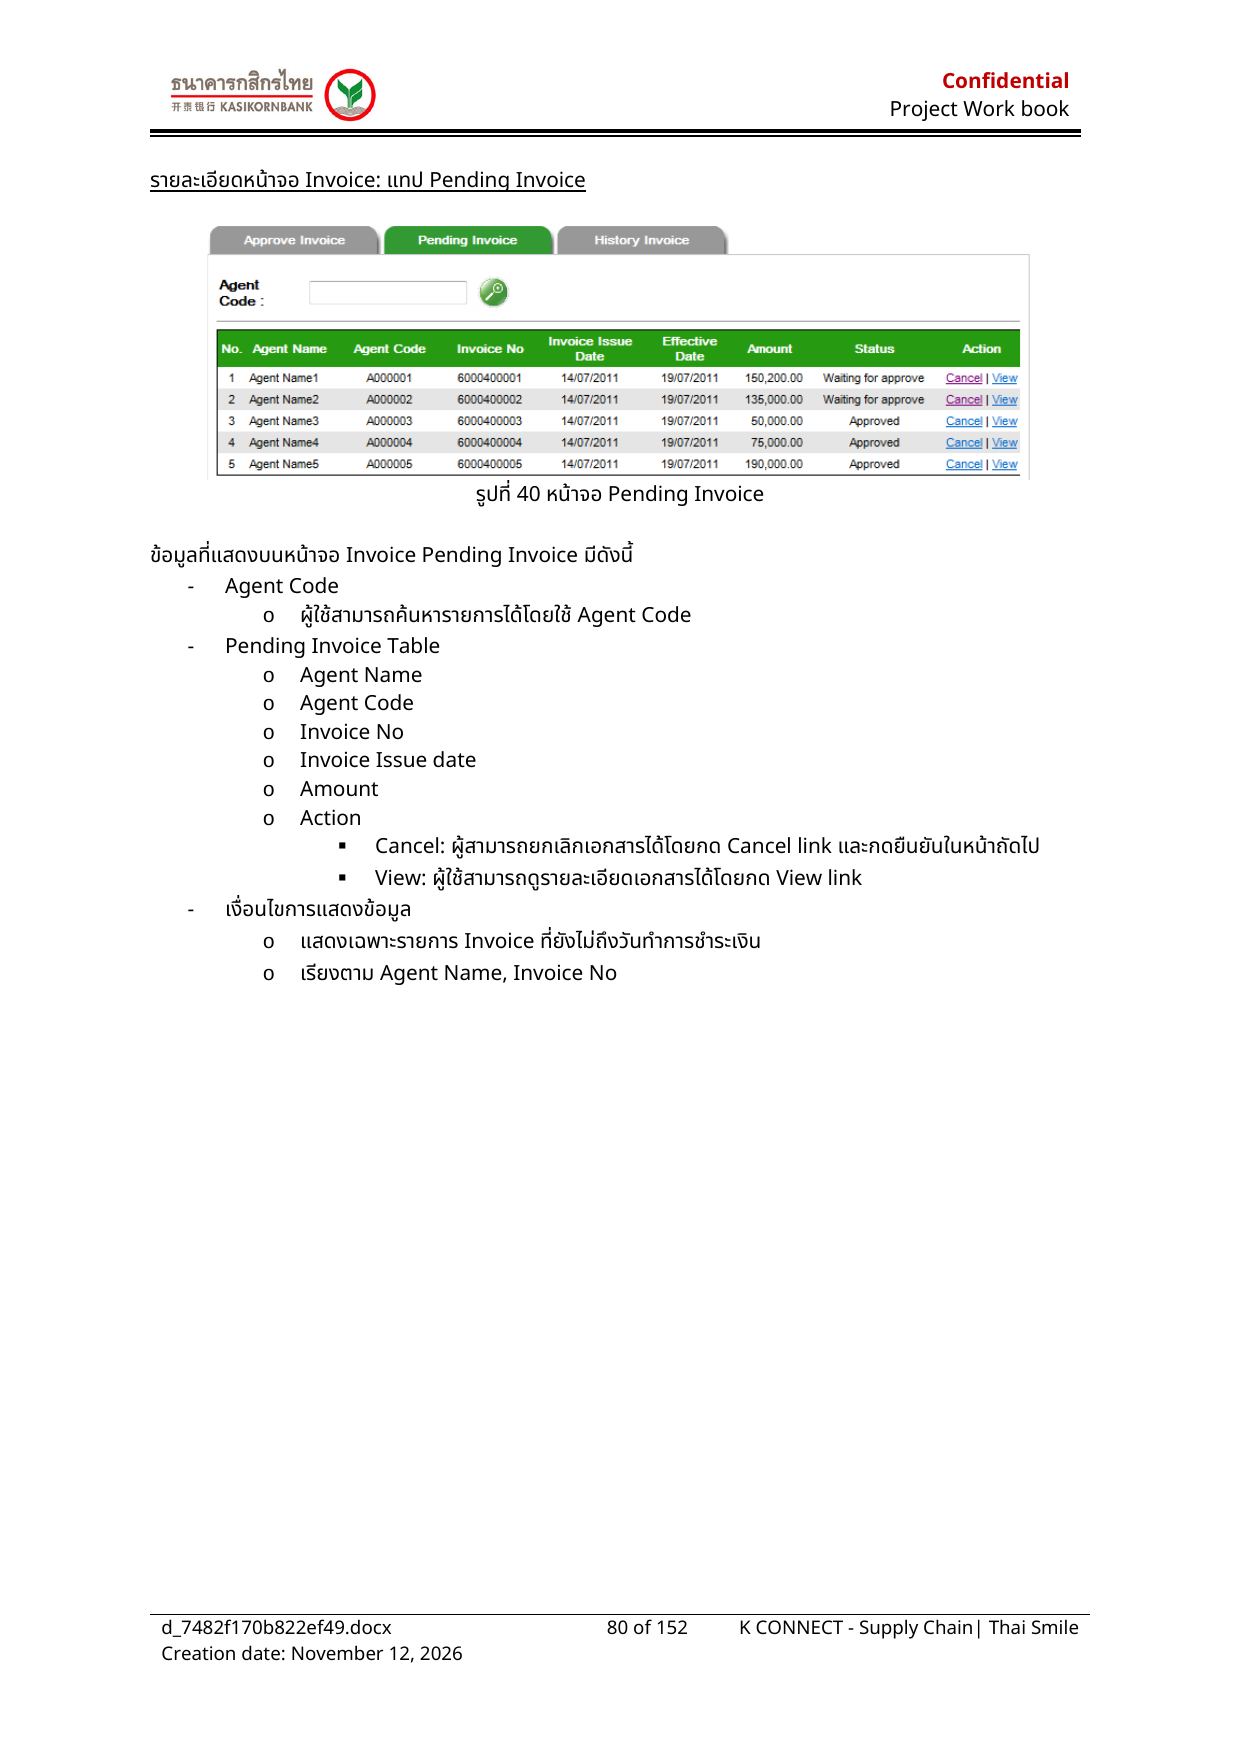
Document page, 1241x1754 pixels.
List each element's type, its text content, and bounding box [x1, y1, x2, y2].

list View: ผู้ใช้สามารถดูรายละเอียดเอกสารได้โดยกด View link [337, 863, 1090, 894]
picture [207, 225, 1033, 480]
list Invoice Issue date [262, 746, 1090, 774]
list Cancel: ผู้สามารถยกเลิกเอกสารได้โดยกด Cancel link และกดยืนยันในหน้าถัดไป [337, 831, 1090, 863]
list Pending Invoice Table [187, 631, 1090, 660]
list Agent Code [187, 571, 1090, 600]
picture [161, 60, 384, 129]
text รูปที่ 40 หน้าจอ Pending Invoice [150, 479, 1090, 511]
list ผู้ใช้สามารถค้นหารายการได้โดยใช้ Agent Code [262, 600, 1090, 631]
list เงื่อนไขการแสดงข้อมูล [187, 894, 1090, 926]
list Invoice No [262, 717, 1090, 746]
list เรียงตาม Agent Name, Invoice No [262, 958, 1090, 989]
list Action [262, 803, 1090, 831]
text รายละเอียดหน้าจอ Invoice: แทป Pending Invoice [150, 165, 1090, 197]
list Amount [262, 774, 1090, 803]
list Agent Code [262, 688, 1090, 717]
text ข้อมูลที่แสดงบนหน้าจอ Invoice Pending Invoice มีดังนี้ [150, 540, 1090, 571]
list Agent Name [262, 660, 1090, 688]
list แสดงเฉพาะรายการ Invoice ที่ยังไม่ถึงวันทำการชำระเงิน [262, 926, 1090, 958]
